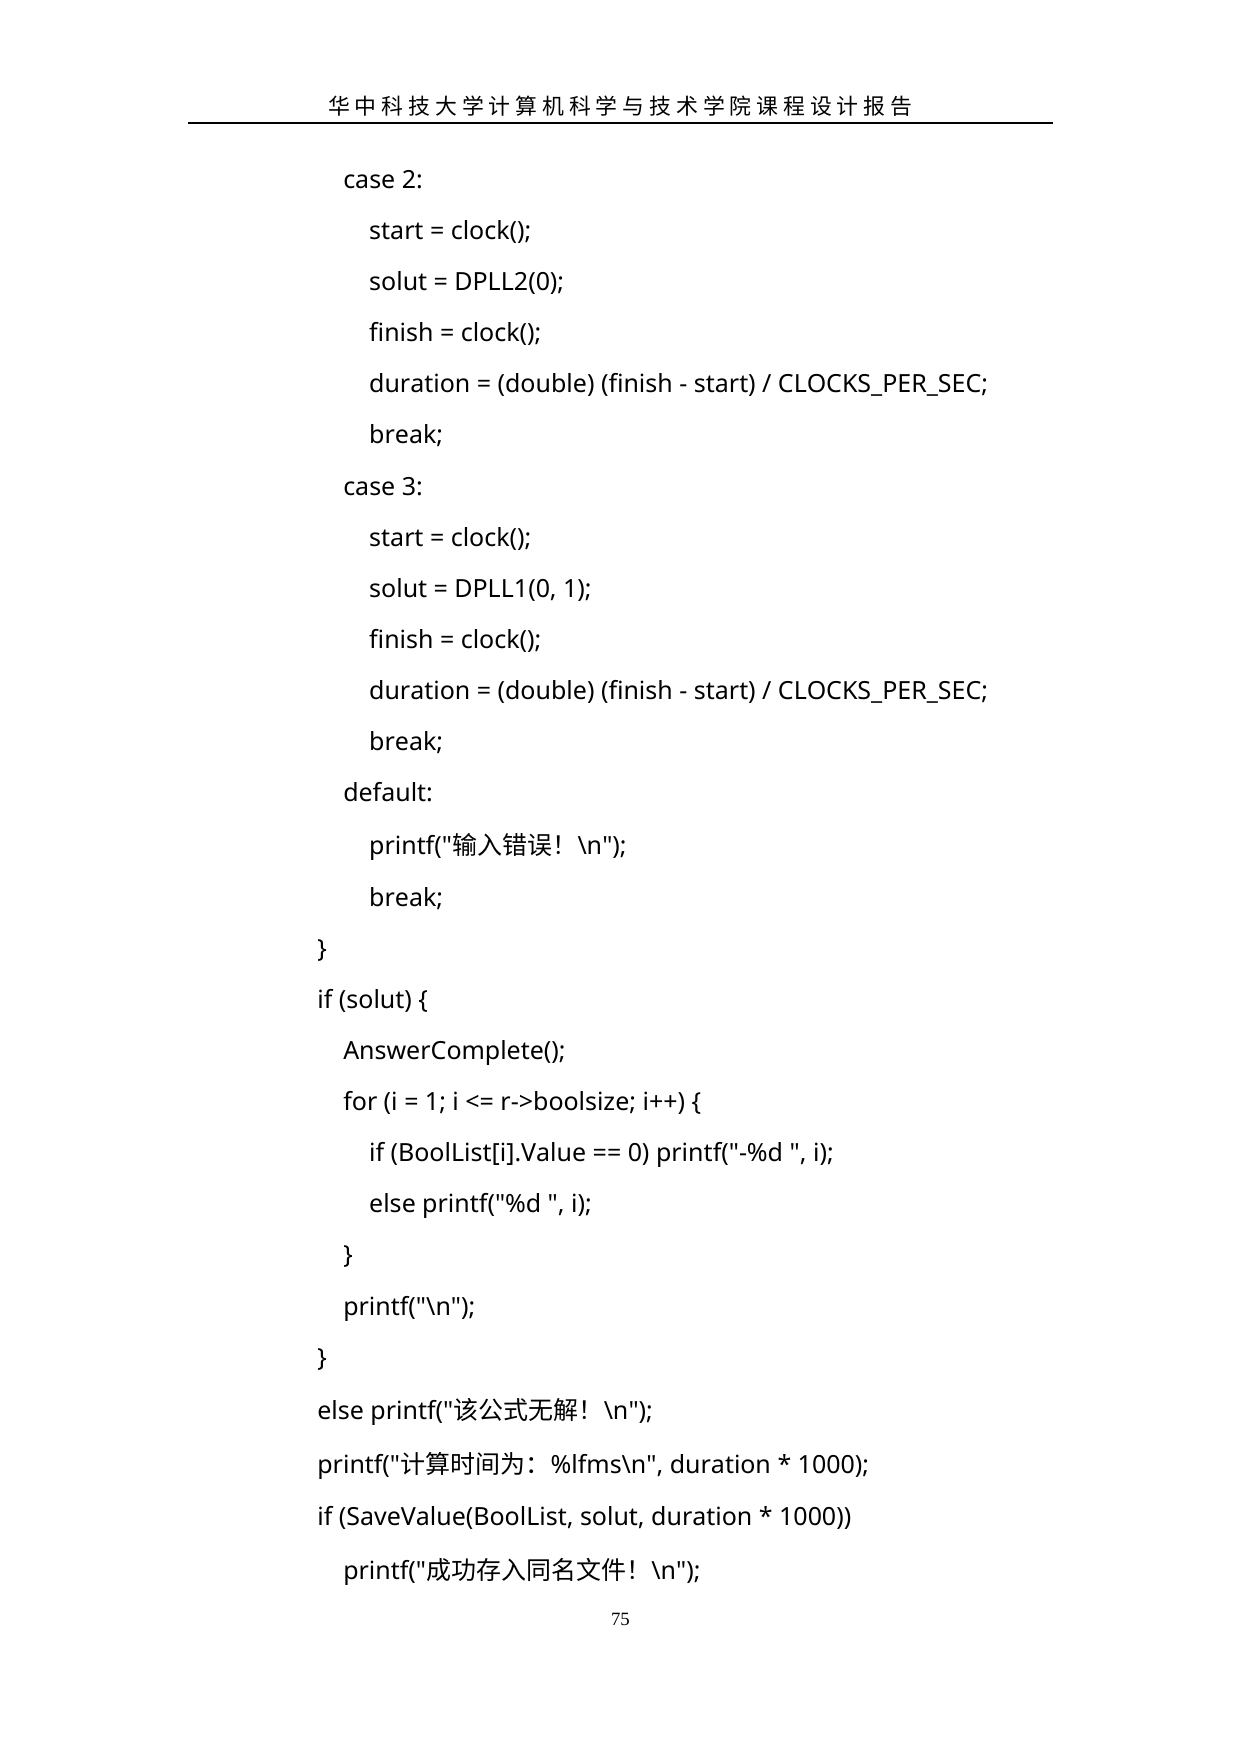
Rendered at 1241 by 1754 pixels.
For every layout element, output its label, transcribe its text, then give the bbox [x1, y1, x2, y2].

text printf("\n"); [187, 1288, 1053, 1322]
text } [187, 931, 1053, 965]
text } [187, 1237, 1053, 1271]
text } [187, 1339, 1053, 1373]
text start = clock(); [187, 213, 1053, 247]
text printf("输入错误！\n"); [187, 826, 1053, 862]
text if (solut) { [187, 982, 1053, 1016]
text else printf("该公式无解！\n"); [187, 1390, 1053, 1427]
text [187, 366, 1053, 400]
text for (i = 1; i <= r->boolsize; i++) { [187, 1084, 1053, 1118]
text printf("计算时间为：%lfms\n", duration * 1000); [187, 1445, 1053, 1481]
text break; [187, 417, 1053, 451]
text case 3: [187, 468, 1053, 502]
text case 2: [187, 162, 1053, 196]
text AnswerComplete(); [187, 1033, 1053, 1067]
text if (SaveValue(BoolList, solut, duration * 1000)) [187, 1499, 1053, 1533]
text finish = clock(); [187, 315, 1053, 349]
text start = clock(); [187, 519, 1053, 553]
text solut = DPLL1(0, 1); [187, 570, 1053, 604]
text finish = clock(); [187, 621, 1053, 655]
text break; [187, 723, 1053, 757]
text else printf("%d ", i); [187, 1186, 1053, 1220]
text solut = DPLL2(0); [187, 264, 1053, 298]
text printf("成功存入同名文件！\n"); [187, 1550, 1053, 1586]
text duration = (double) (finish - start) / CLOCKS_PER_SEC; [187, 672, 1053, 706]
text break; [187, 880, 1053, 914]
text if (BoolList[i].Value == 0) printf("-%d ", i); [187, 1135, 1053, 1169]
text default: [187, 774, 1053, 808]
